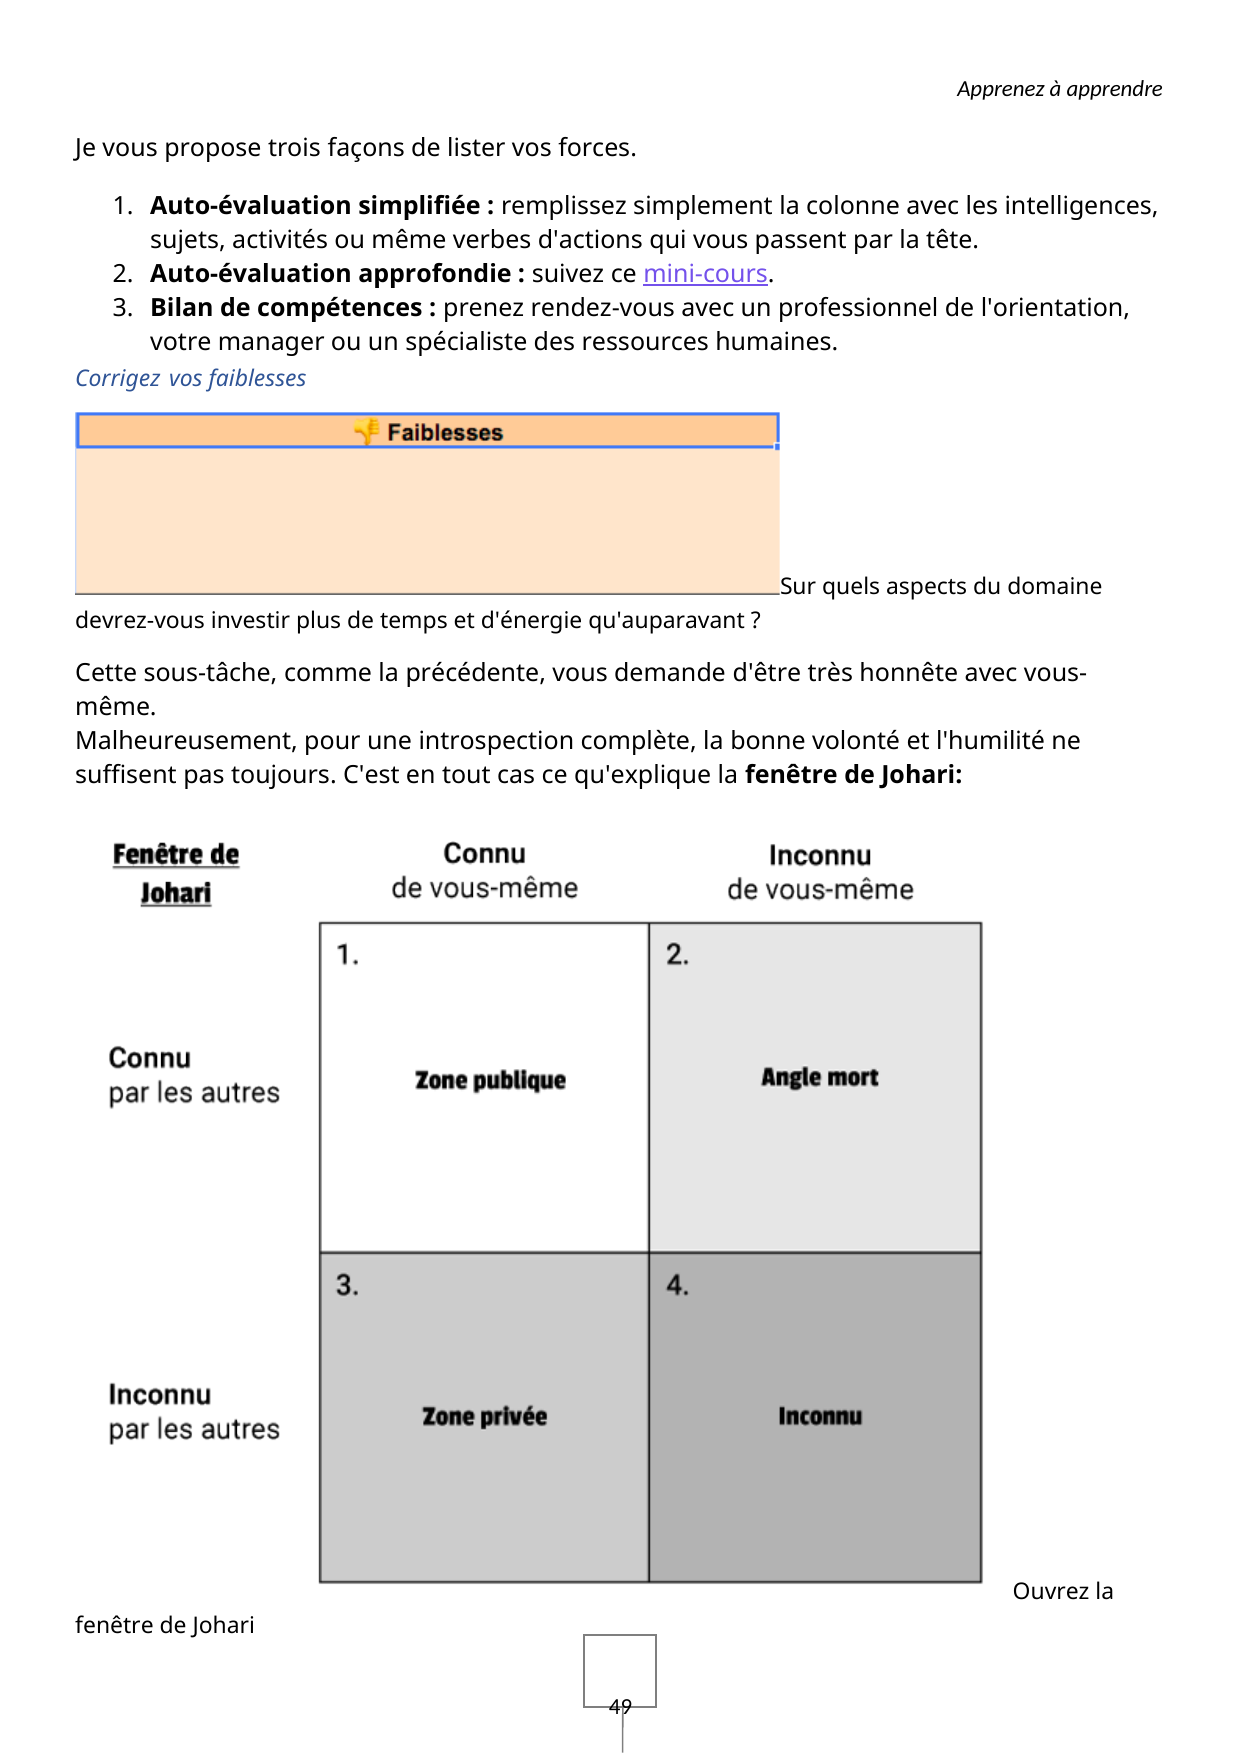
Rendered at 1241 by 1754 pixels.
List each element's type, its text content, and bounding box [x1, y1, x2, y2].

text Cette sous-tâche, comme la précédente, vous demande d'être très honnête avec vous-même. [75, 654, 1165, 722]
list Auto-évaluation approfondie : suivez ce mini-cours. [112, 255, 1165, 289]
picture [75, 411, 780, 595]
picture [75, 813, 1013, 1600]
text Malheureusement, pour une introspection complète, la bonne volonté et l'humilité ne suffisent pas toujours. C'est en tout cas ce qu'explique la fenêtre de Johari: [75, 722, 1165, 790]
list Bilan de compétences : prenez rendez-vous avec un professionnel de l'orientation, votre manager ou un spécialiste des ressources humaines. [112, 289, 1165, 358]
list Auto-évaluation simplifiée : remplissez simplement la colonne avec les intelligences, sujets, activités ou même verbes d'actions qui vous passent par la tête. [112, 187, 1165, 255]
subtitle Corrigez vos faiblesses [75, 362, 1165, 393]
text Je vous propose trois façons de lister vos forces. [75, 130, 1165, 164]
